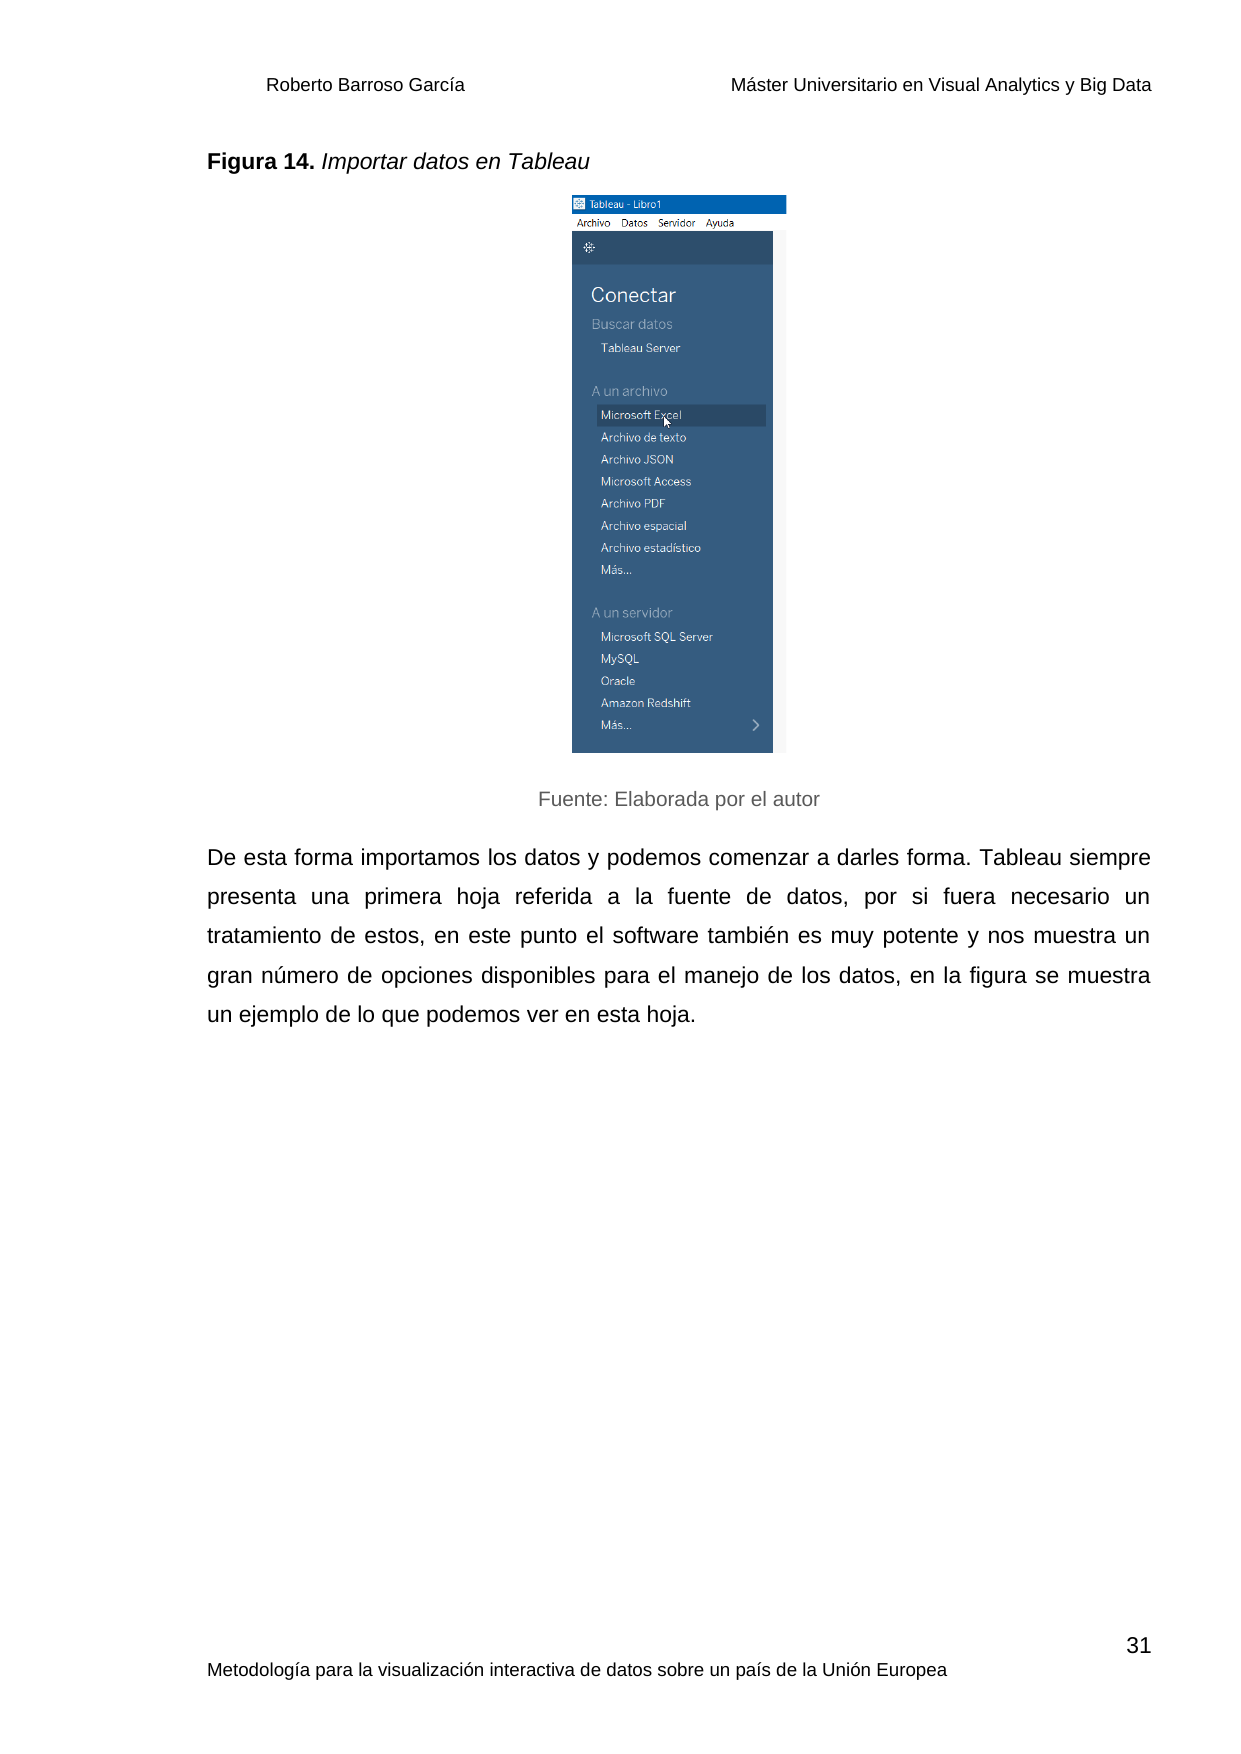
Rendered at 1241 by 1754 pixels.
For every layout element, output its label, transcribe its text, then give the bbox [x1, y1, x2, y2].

picture [572, 195, 787, 753]
text Fuente: Elaborada por el autor [207, 787, 1152, 811]
text Figura 14. Importar datos en Tableau [207, 148, 1152, 174]
text De esta forma importamos los datos y podemos comenzar a darles forma. Tableau siempre presenta una primera hoja referida a la fuente de datos, por si fuera necesario un tratamiento de estos, en este punto el software también es muy potente y nos muestra un gran número de opciones disponibles para el manejo de los datos, en la figura se muestra un ejemplo de lo que podemos ver en esta hoja. [207, 843, 1152, 1028]
